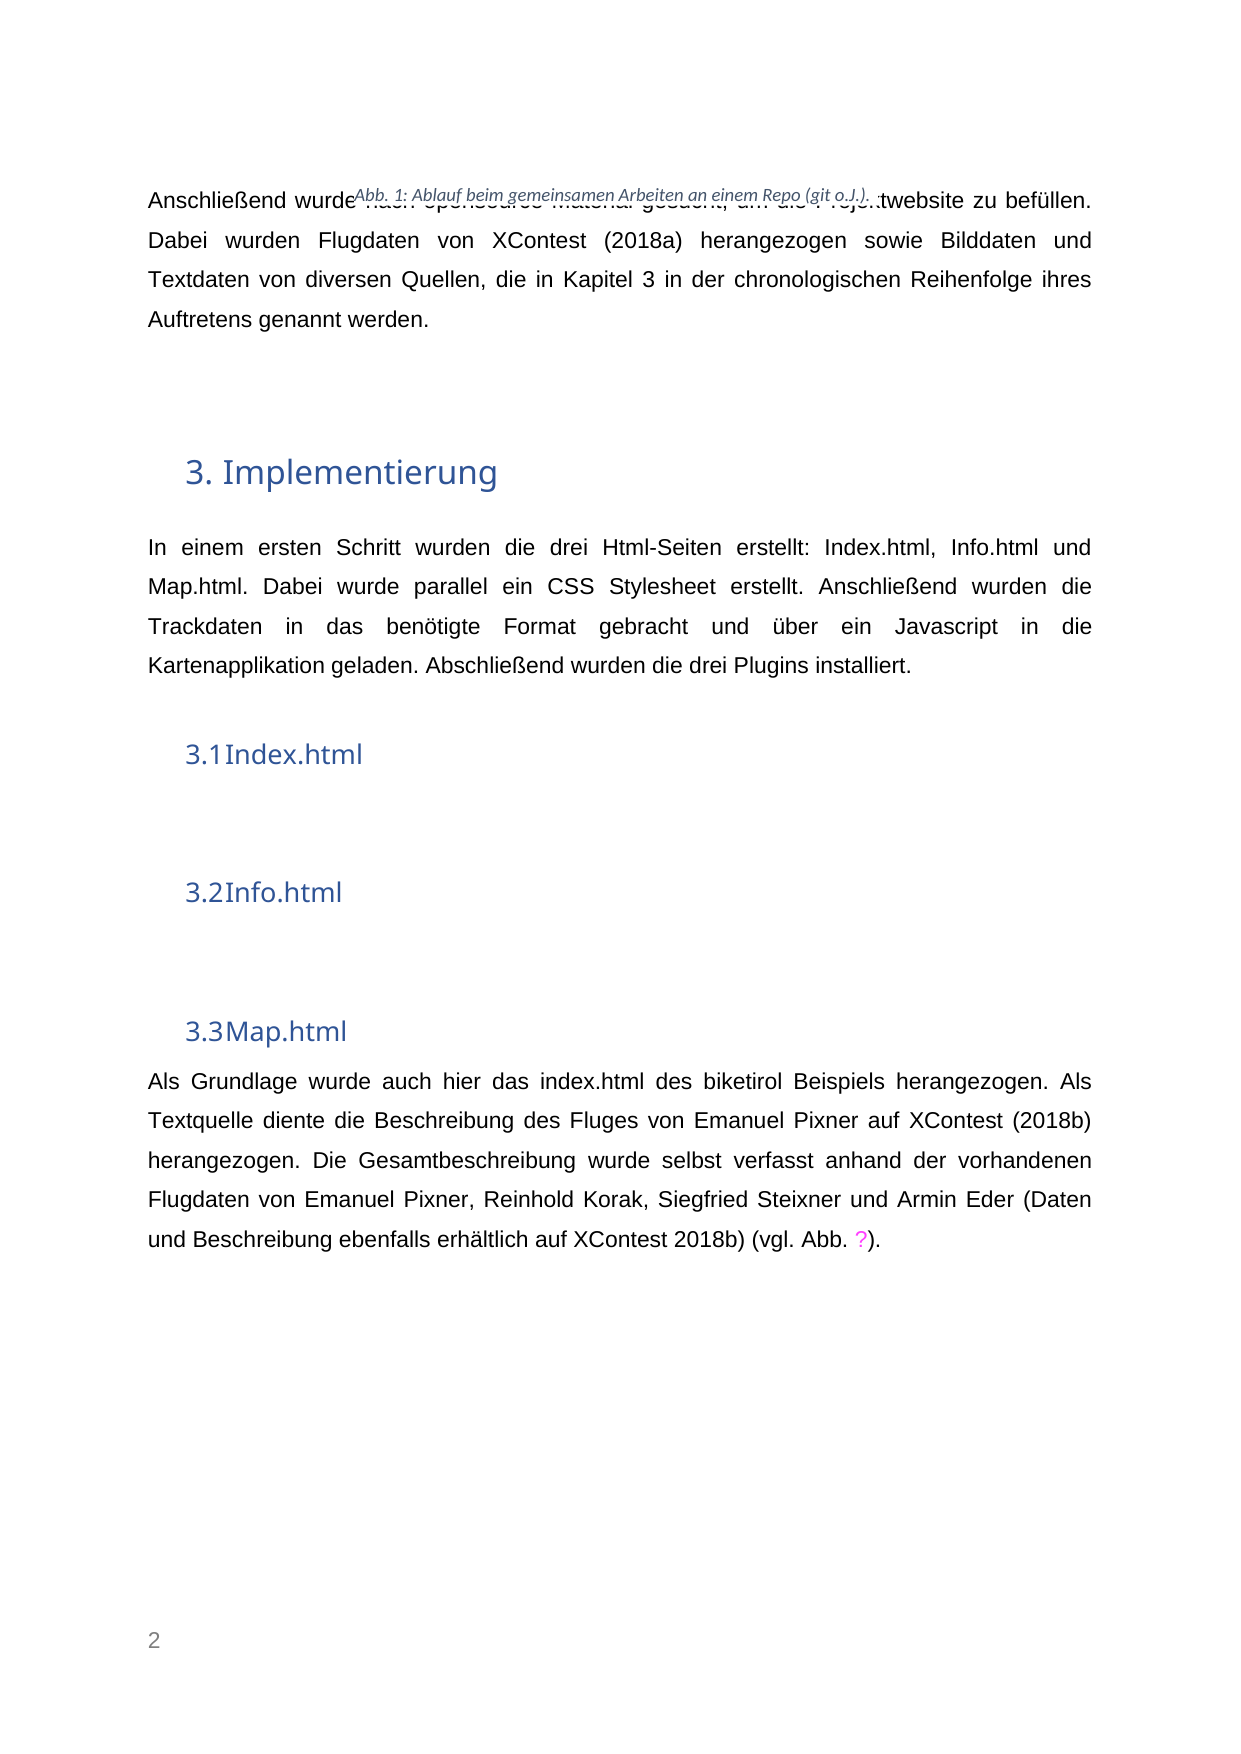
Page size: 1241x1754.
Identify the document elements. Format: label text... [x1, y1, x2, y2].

subtitle Index.html [185, 735, 1093, 772]
subtitle Info.html [185, 874, 1093, 911]
subtitle Implementierung [185, 449, 1093, 494]
text Anschließend wurde nach opensource Material gesucht, um die Projektwebsite zu befüllen. Dabei wurden Flugdaten von XContest (2018a) herangezogen sowie Bilddaten und Textdaten von diversen Quellen, die in Kapitel 3 in der chronologischen Reihenfolge ihres Auftretens genannt werden. [148, 187, 1093, 332]
subtitle Map.html [185, 1012, 1093, 1049]
text In einem ersten Schritt wurden die drei Html-Seiten erstellt: Index.html, Info.html und Map.html. Dabei wurde parallel ein CSS Stylesheet erstellt. Anschließend wurden die Trackdaten in das benötigte Format gebracht und über ein Javascript in die Kartenapplikation geladen. Abschließend wurden die drei Plugins installiert. [148, 534, 1093, 679]
text Als Grundlage wurde auch hier das index.html des biketirol Beispiels herangezogen. Als Textquelle diente die Beschreibung des Fluges von Emanuel Pixner auf XContest (2018b) herangezogen. Die Gesamtbeschreibung wurde selbst verfasst anhand der vorhandenen Flugdaten von Emanuel Pixner, Reinhold Korak, Siegfried Steixner und Armin Eder (Daten und Beschreibung ebenfalls erhältlich auf XContest 2018b) (vgl. Abb. ?). [148, 1068, 1093, 1252]
